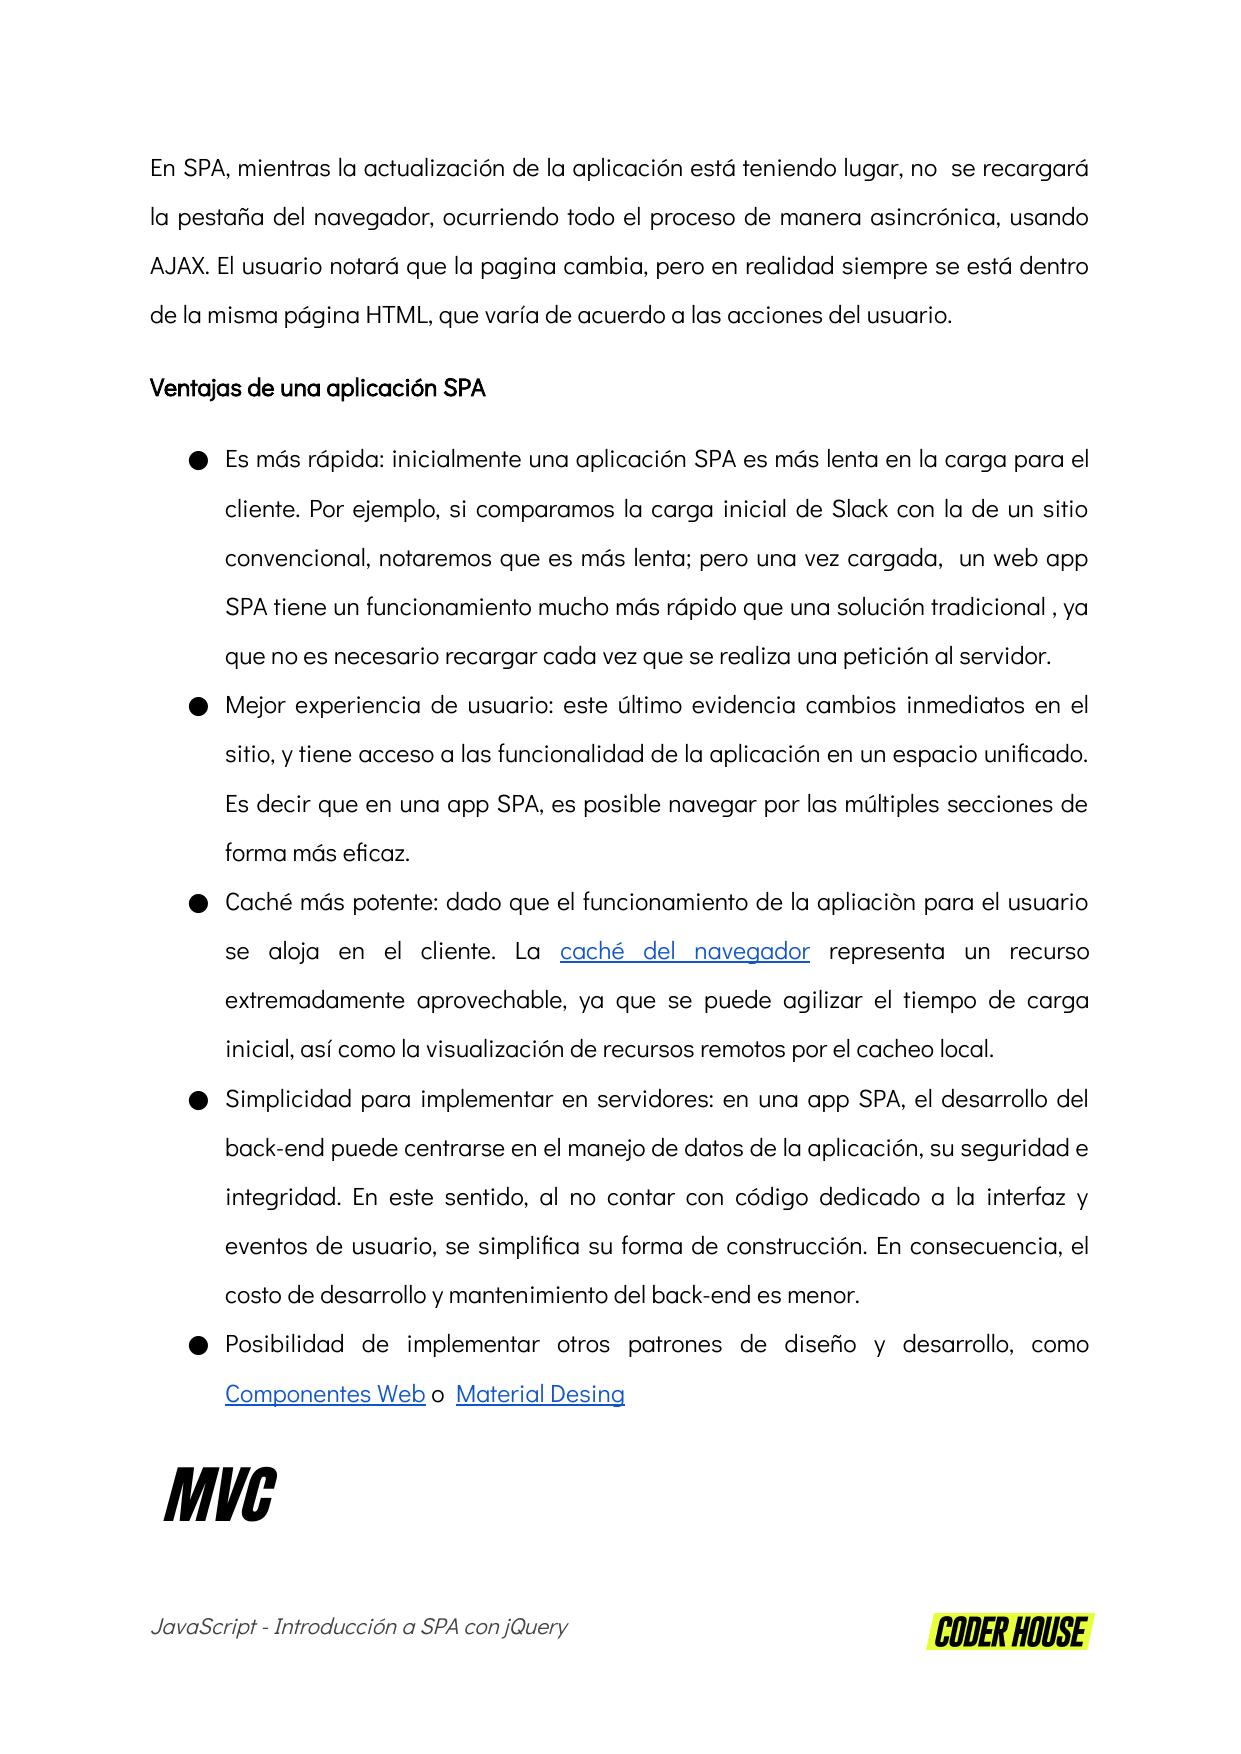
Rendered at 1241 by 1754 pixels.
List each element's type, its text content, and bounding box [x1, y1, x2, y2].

text MVC [150, 1448, 1090, 1542]
list Mejor experiencia de usuario: este último evidencia cambios inmediatos en el sitio, y tiene acceso a las funcionalidad de la aplicación en un espacio unificado. Es decir que en una app SPA, es posible navegar por las múltiples secciones de forma más eficaz. [187, 687, 1090, 868]
text En SPA, mientras la actualización de la aplicación está teniendo lugar, no se recargará la pestaña del navegador, ocurriendo todo el proceso de manera asincrónica, usando AJAX. El usuario notará que la pagina cambia, pero en realidad siempre se está dentro de la misma página HTML, que varía de acuerdo a las acciones del usuario. [150, 150, 1090, 330]
list Posibilidad de implementar otros patrones de diseño y desarrollo, como Componentes Web o Material Desing [187, 1327, 1090, 1409]
list Caché más potente: dado que el funcionamiento de la apliaciòn para el usuario se aloja en el cliente. La caché del navegador representa un recurso extremadamente aprovechable, ya que se puede agilizar el tiempo de carga inicial, así como la visualización de recursos remotos por el cacheo local. [187, 884, 1090, 1064]
list Es más rápida: inicialmente una aplicación SPA es más lenta en la carga para el cliente. Por ejemplo, si comparamos la carga inicial de Slack con la de un sitio convencional, notaremos que es más lenta; pero una vez cargada, un web app SPA tiene un funcionamiento mucho más rápido que una solución tradicional , ya que no es necesario recargar cada vez que se realiza una petición al servidor. [187, 442, 1090, 671]
list Simplicidad para implementar en servidores: en una app SPA, el desarrollo del back-end puede centrarse en el manejo de datos de la aplicación, su seguridad e integridad. En este sentido, al no contar con código dedicado a la interfaz y eventos de usuario, se simplifica su forma de construcción. En consecuencia, el costo de desarrollo y mantenimiento del back-end es menor. [187, 1081, 1090, 1310]
picture [922, 1607, 1099, 1656]
text Ventajas de una aplicación SPA [150, 369, 1090, 402]
